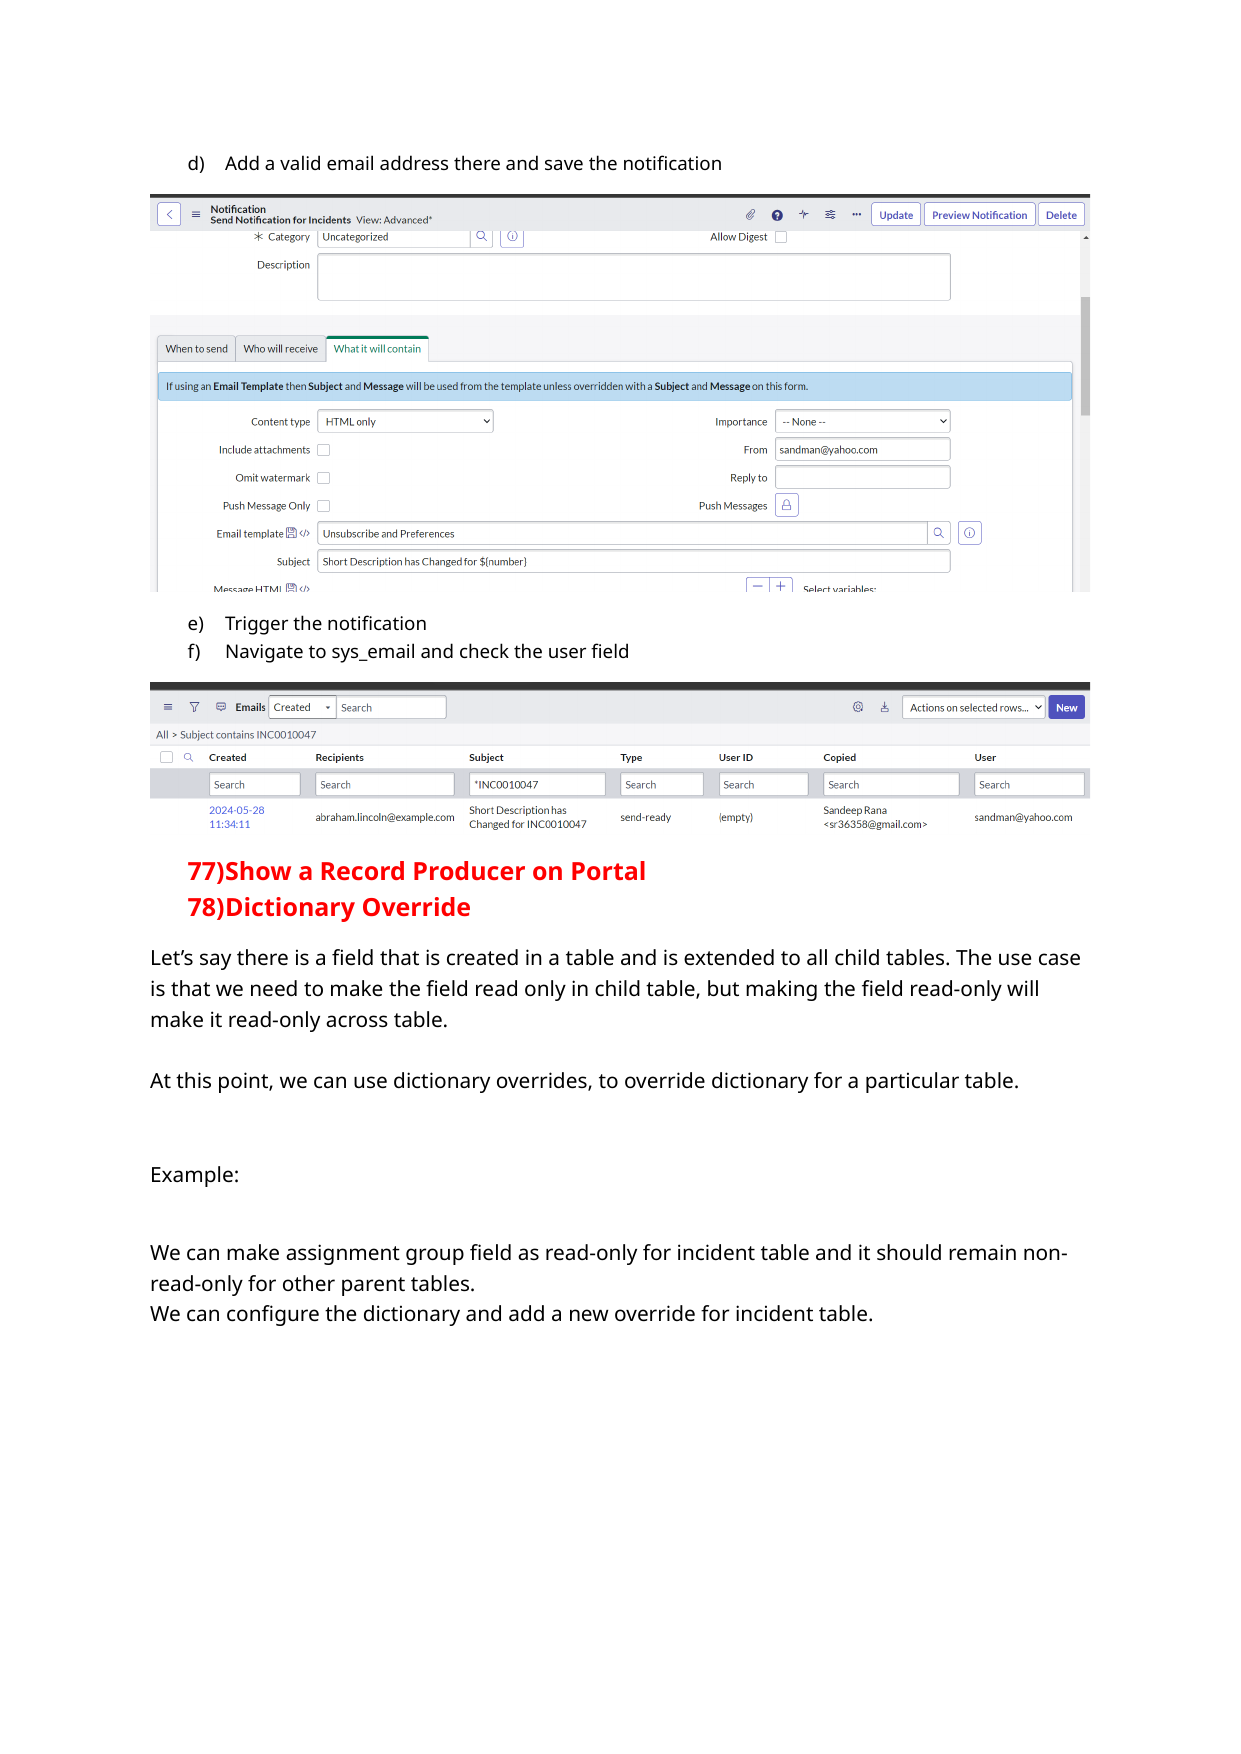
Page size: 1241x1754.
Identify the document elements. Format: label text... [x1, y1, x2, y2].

text We can make assignment group field as read-only for incident table and it should remain non-read-only for other parent tables. We can configure the dictionary and add a new override for incident table. [150, 1238, 1090, 1328]
text Let’s say there is a field that is created in a table and is extended to all child tables. The use case is that we need to make the field read only in child table, but making the field read-only will make it read-only across table. At this point, we can use dictionary overrides, to override dictionary for a particular table. [150, 943, 1090, 1094]
picture [150, 682, 1091, 835]
picture [150, 194, 1091, 592]
list Add a valid email address there and save the notification [187, 150, 1090, 176]
list Trigger the notification [187, 611, 1090, 636]
list Navigate to sys_email and check the user field [187, 638, 1090, 664]
list Dictionary Override [187, 890, 1090, 924]
list Show a Record Producer on Portal [187, 853, 1090, 887]
text Example: [150, 1161, 1090, 1219]
